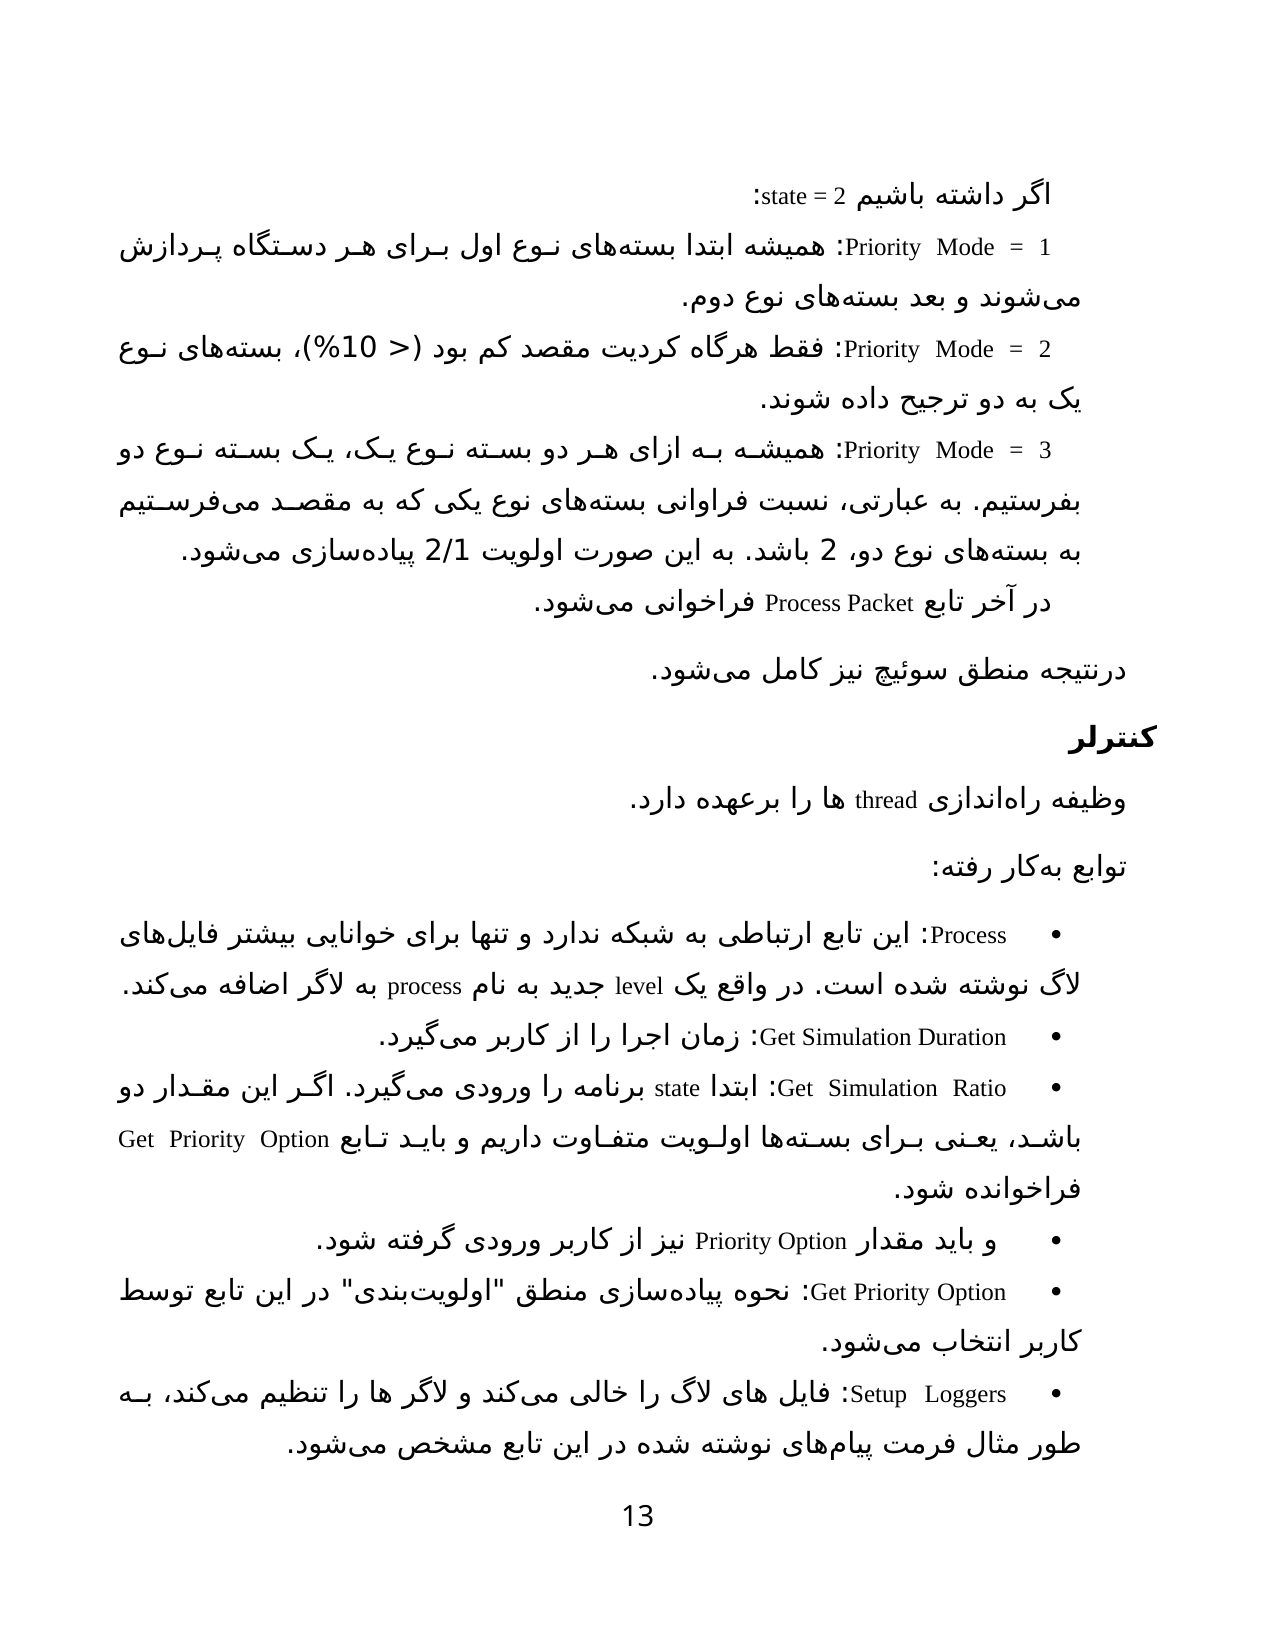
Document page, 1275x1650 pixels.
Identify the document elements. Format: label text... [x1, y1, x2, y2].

list Setup Loggers: فایل های لاگ را خالی می‌کند و لاگر ها را تنظیم می‌کند، به طور مثال فرمت پیام‌های نوشته شده در این تابع مشخص می‌شود. [118, 1375, 1082, 1460]
list اگر داشته باشیم state = 2: [118, 177, 1082, 211]
text وظیفه راه‌اندازی thread ها را برعهده دارد. [118, 782, 1157, 816]
list و باید مقدار Priority Option نیز از کاربر ورودی گرفته شود. [118, 1222, 1082, 1256]
list Process: این تابع ارتباطی به شبکه ندارد و تنها برای خوانایی بیشتر فایل‌های لاگ نوشته شده است. در واقع یک level جدید به نام process به لاگر اضافه می‌کند. [118, 917, 1082, 1002]
list Priority Mode = 2: فقط هرگاه کردیت مقصد کم بود (< 10%)، بسته‌های نوع یک به دو ترجیح داده شوند. [118, 330, 1082, 415]
list در آخر تابع Process Packet فراخوانی می‌شود. [118, 585, 1082, 619]
list Priority Mode = 3: همیشه به ازای هر دو بسته نوع یک، یک بسته نوع دو بفرستیم. به عبارتی، نسبت فراوانی بسته‌های نوع یکی که به مقصد می‌فرستیم به بسته‌های نوع دو، 2 باشد. به این صورت اولویت 2/1 پیاده‌سازی می‌شود. [118, 432, 1082, 568]
list Get Simulation Duration: زمان اجرا را از کاربر می‌گیرد. [118, 1019, 1082, 1053]
list Priority Mode = 1: همیشه ابتدا بسته‌های نوع اول برای هر دستگاه پردازش می‌شوند و بعد بسته‌های نوع دوم. [118, 228, 1082, 313]
text توابع به‌کار رفته: [118, 849, 1157, 883]
list Get Simulation Ratio: ابتدا state برنامه را ورودی می‌گیرد. اگر این مقدار دو باشد، یعنی برای بسته‌ها اولویت متفاوت داریم و باید تابع Get Priority Option فراخوانده شود. [118, 1069, 1082, 1205]
subtitle کنترلر [118, 720, 1157, 754]
list Get Priority Option: نحوه پیاده‌سازی منطق "اولویت‌بندی" در این تابع توسط کاربر انتخاب می‌شود. [118, 1273, 1082, 1358]
text درنتیجه منطق سوئیچ نیز کامل می‌شود. [118, 652, 1157, 686]
